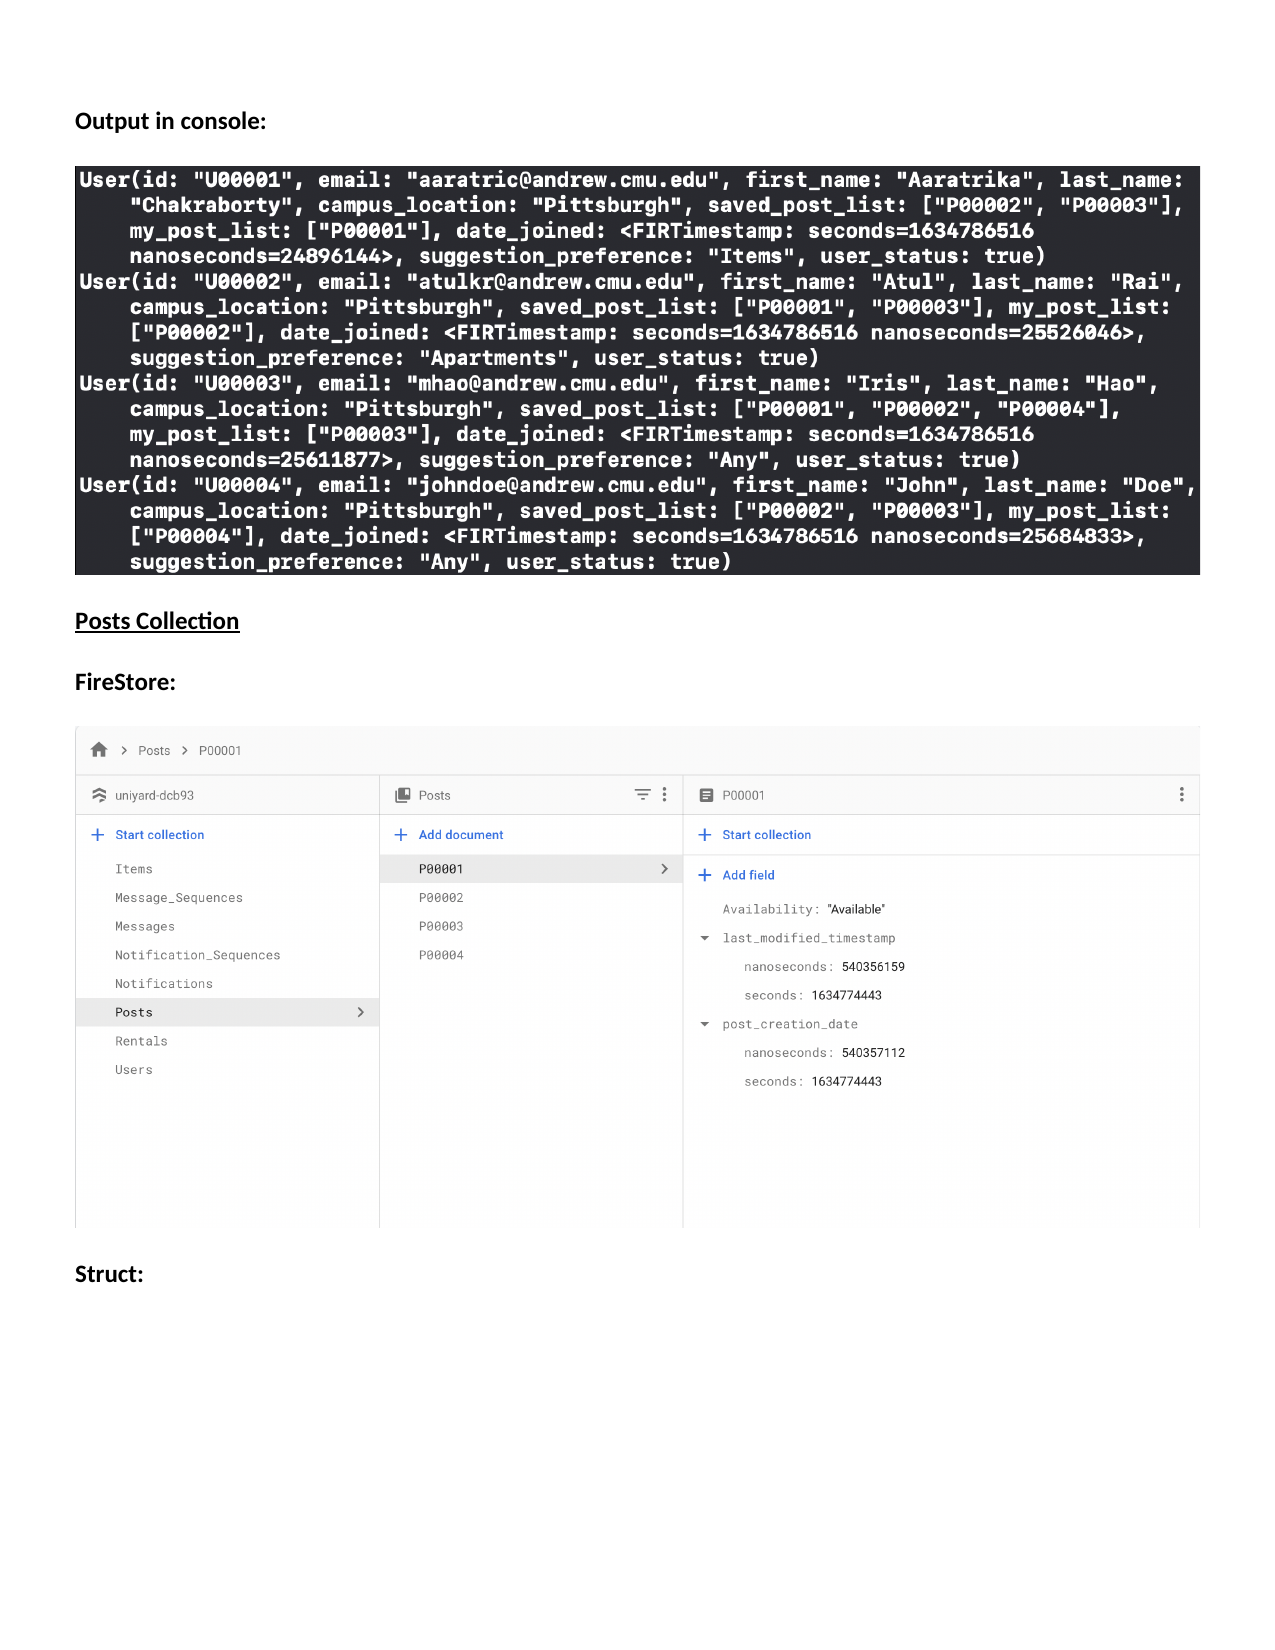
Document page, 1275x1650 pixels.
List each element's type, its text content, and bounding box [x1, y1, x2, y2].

text FireStore: [75, 666, 1200, 696]
text Struct: [75, 1258, 1200, 1289]
picture [75, 726, 1200, 1228]
text Output in console: [75, 106, 1200, 136]
picture [75, 166, 1200, 575]
text Posts Collection [75, 605, 1200, 635]
